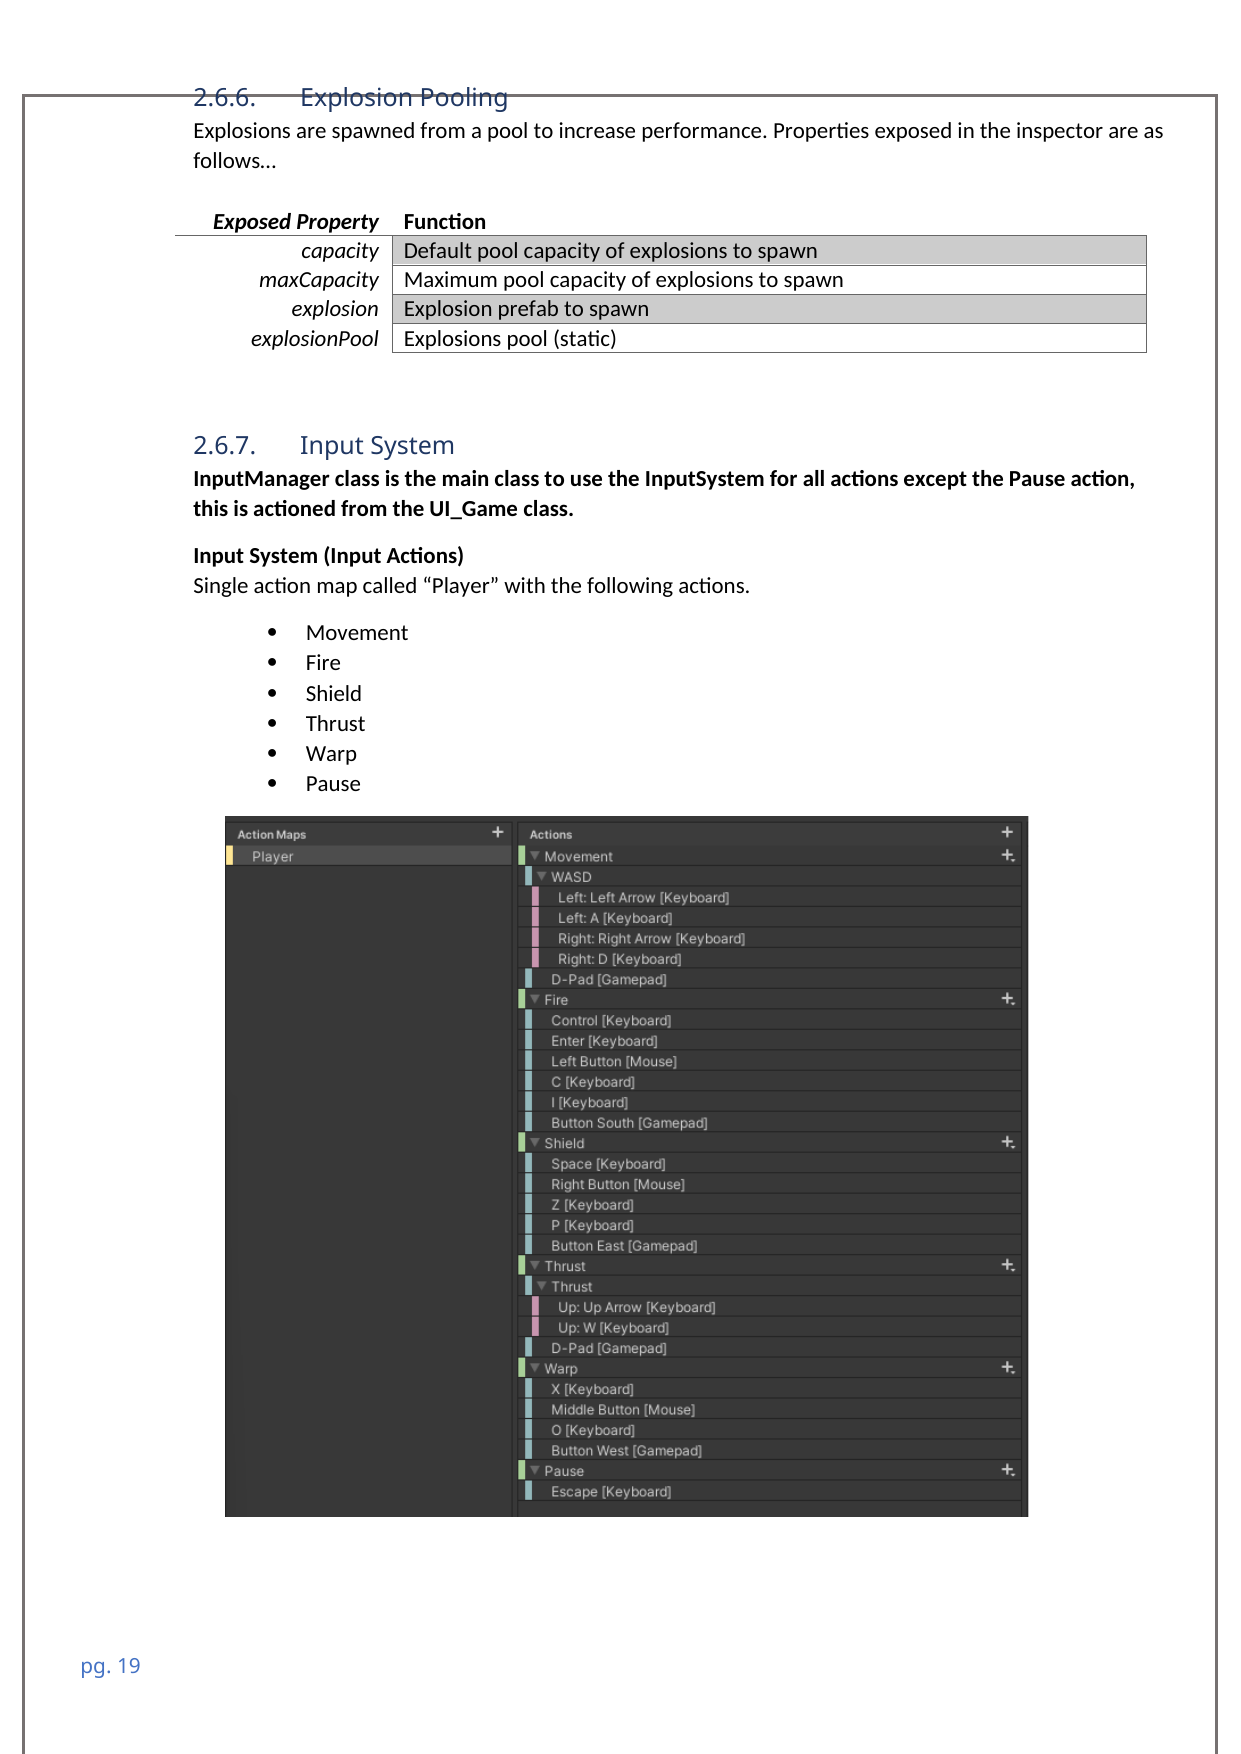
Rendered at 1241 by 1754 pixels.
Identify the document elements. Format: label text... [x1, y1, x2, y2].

text Explosions are spawned from a pool to increase performance. Properties exposed in the inspector are as follows… [193, 116, 1165, 174]
table_cell explosion [175, 294, 392, 323]
table_cell explosionPool [175, 323, 392, 352]
table_header Function [392, 208, 1146, 235]
table_cell Explosion prefab to spawn [393, 295, 1146, 323]
list Shield [268, 679, 1165, 707]
list Pause [268, 769, 1165, 797]
table_cell maxCapacity [175, 265, 392, 293]
picture [225, 816, 1029, 1517]
list Movement [268, 618, 1165, 646]
list Warp [268, 739, 1165, 767]
list Fire [268, 648, 1165, 677]
subtitle Explosion Pooling [193, 79, 1165, 113]
table_cell Default pool capacity of explosions to spawn [393, 236, 1146, 264]
table_cell Maximum pool capacity of explosions to spawn [393, 266, 1146, 293]
subtitle Input System [193, 427, 1165, 461]
table_cell capacity [175, 236, 392, 264]
table_cell Explosions pool (static) [393, 324, 1146, 352]
table_header Exposed Property [175, 208, 392, 235]
text InputManager class is the main class to use the InputSystem for all actions except the Pause action, this is actioned from the UI_Game class. [193, 464, 1165, 522]
text Input System (Input Actions) Single action map called “Player” with the following actions. [193, 541, 1165, 599]
list Thrust [268, 709, 1165, 737]
